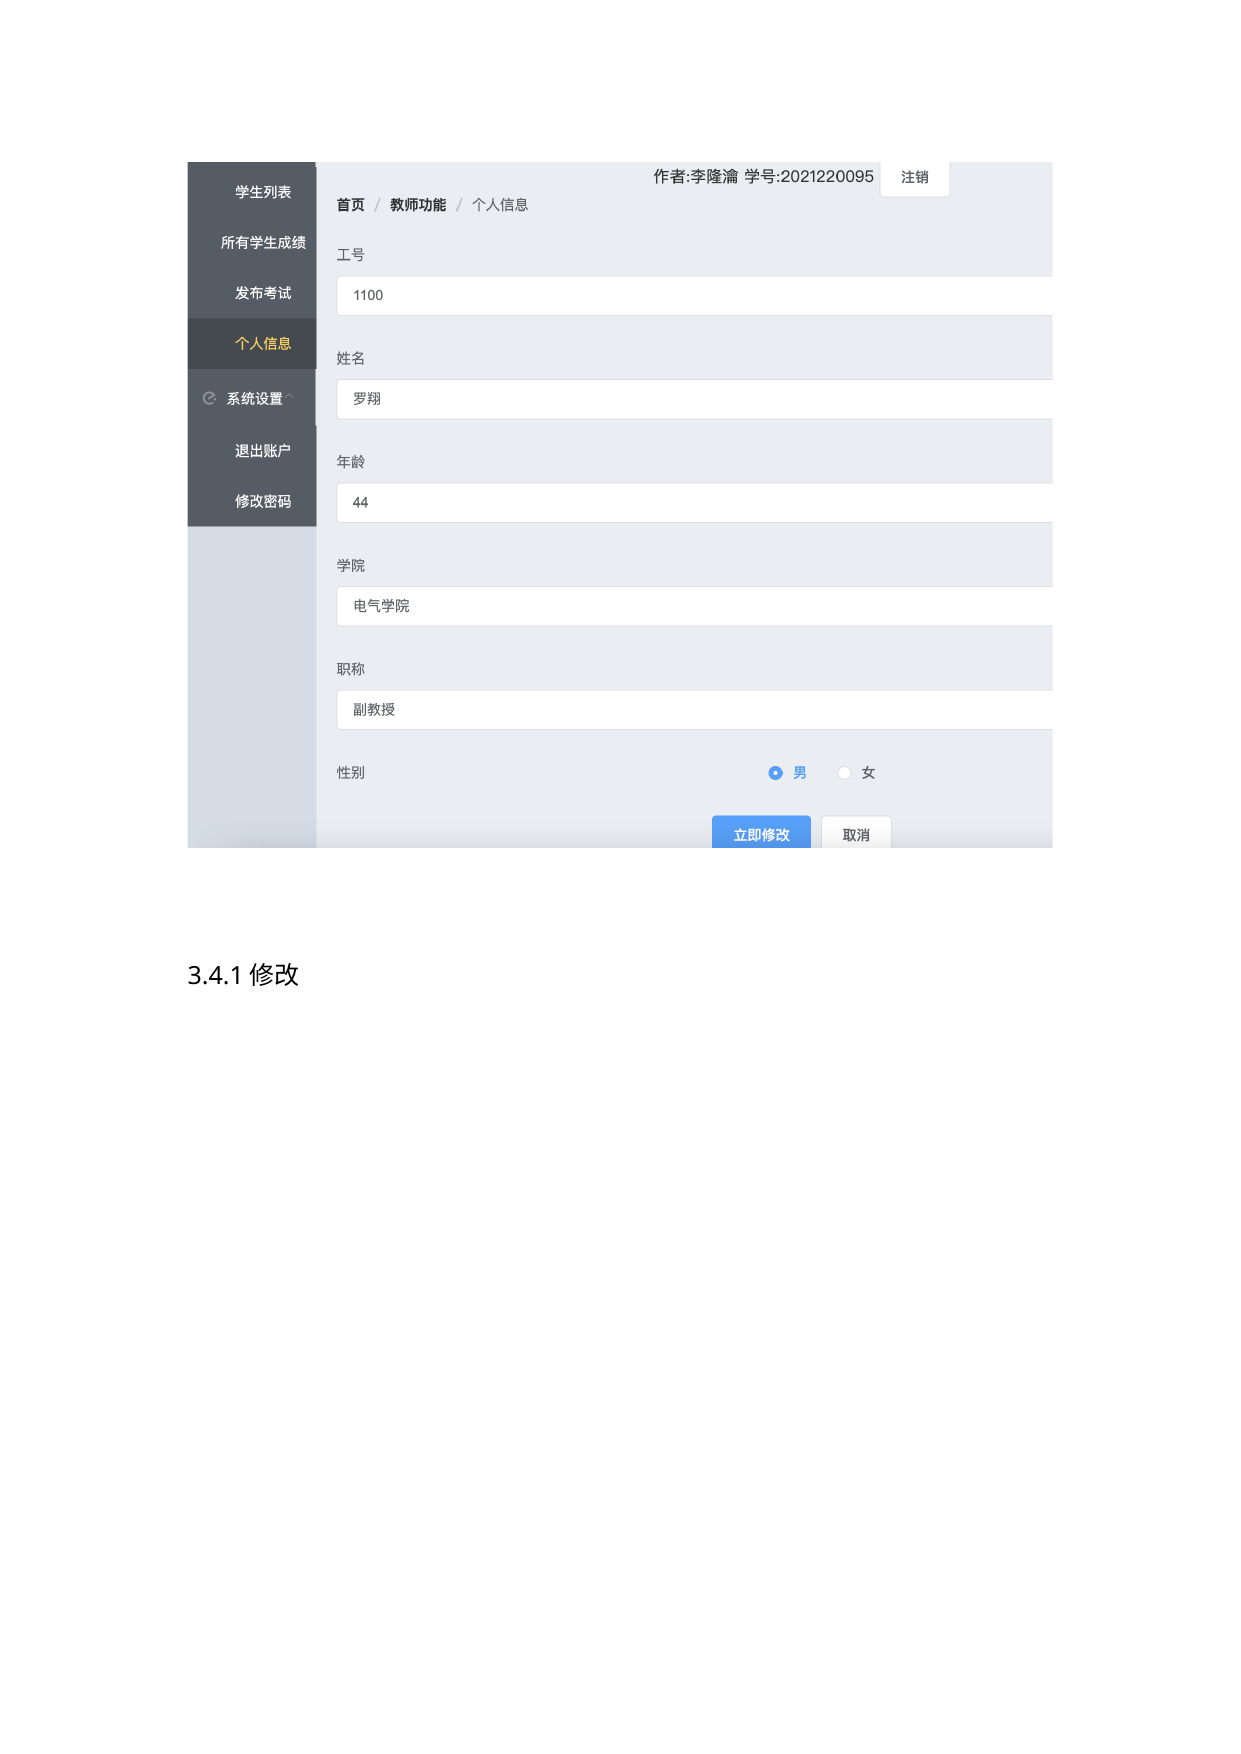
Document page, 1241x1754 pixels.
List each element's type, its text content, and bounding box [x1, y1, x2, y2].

picture [187, 162, 1053, 848]
text 3.4.1修改 [187, 942, 1053, 1007]
